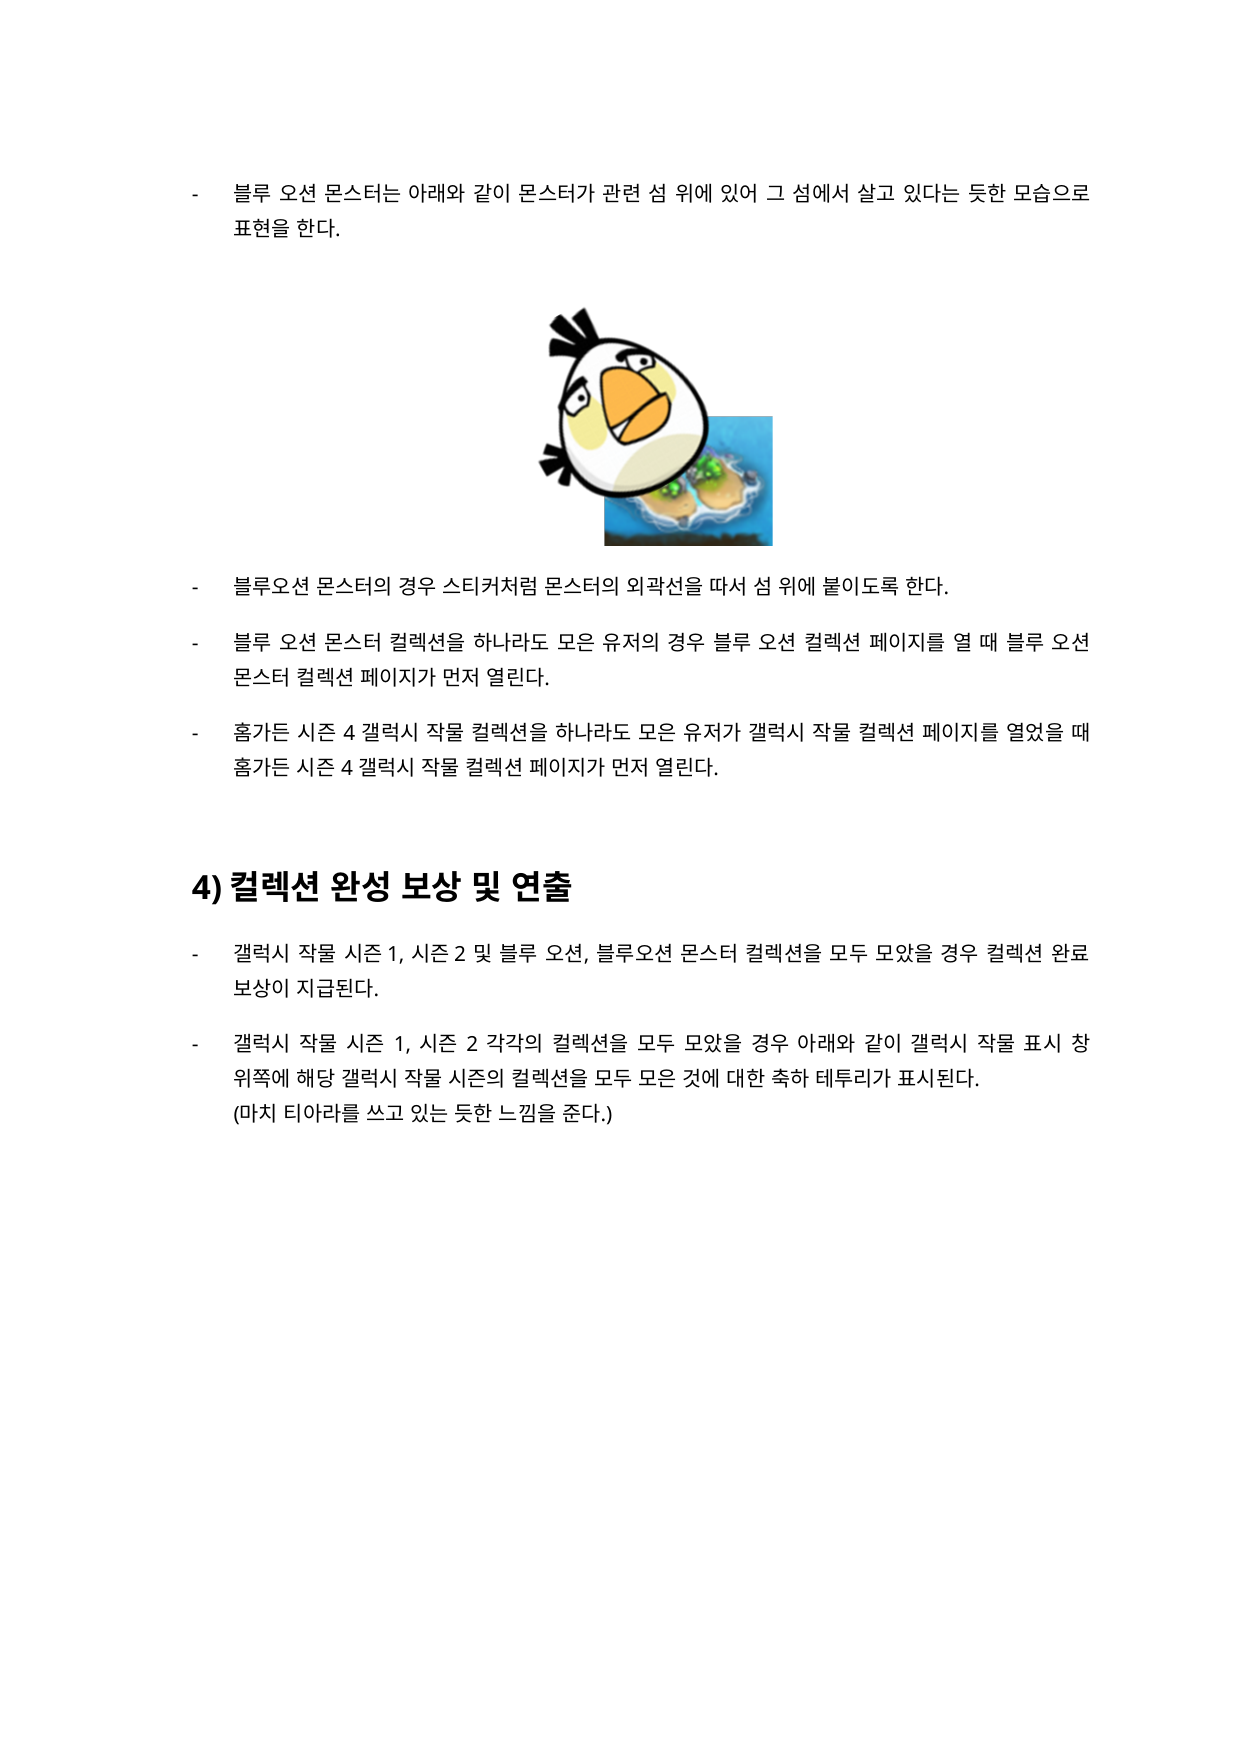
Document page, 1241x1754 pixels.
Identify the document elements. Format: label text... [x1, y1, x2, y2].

list 블루 오션 몬스터는 아래와 같이 몬스터가 관련 섬 위에 있어 그 섬에서 살고 있다는 듯한 모습으로 표현을 한다. [192, 177, 1090, 242]
list 갤럭시 작물 시즌1, 시즌2 및 블루 오션, 블루오션 몬스터 컬렉션을 모두 모았을 경우 컬렉션 완료 보상이 지급된다. [192, 937, 1090, 1002]
picture [467, 267, 773, 546]
list 블루 오션 몬스터 컬렉션을 하나라도 모은 유저의 경우 블루 오션 컬렉션 페이지를 열 때 블루 오션 몬스터 컬렉션 페이지가 먼저 열린다. [192, 626, 1090, 691]
list 블루오션 몬스터의 경우 스티커처럼 몬스터의 외곽선을 따서 섬 위에 붙이도록 한다. [192, 571, 1090, 601]
list 홈가든 시즌 4 갤럭시 작물 컬렉션을 하나라도 모은 유저가 갤럭시 작물 컬렉션 페이지를 열었을 때 홈가든 시즌 4 갤럭시 작물 컬렉션 페이지가 먼저 열린다. [192, 717, 1090, 782]
subtitle 컬렉션 완성 보상 및 연출 [192, 861, 1090, 909]
list 갤럭시 작물 시즌 1, 시즌 2 각각의 컬렉션을 모두 모았을 경우 아래와 같이 갤럭시 작물 표시 창 위쪽에 해당 갤럭시 작물 시즌의 컬렉션을 모두 모은 것에 대한 축하 테투리가 표시된다. (마치 티아라를 쓰고 있는 듯한 느낌을 준다.) [192, 1027, 1090, 1127]
